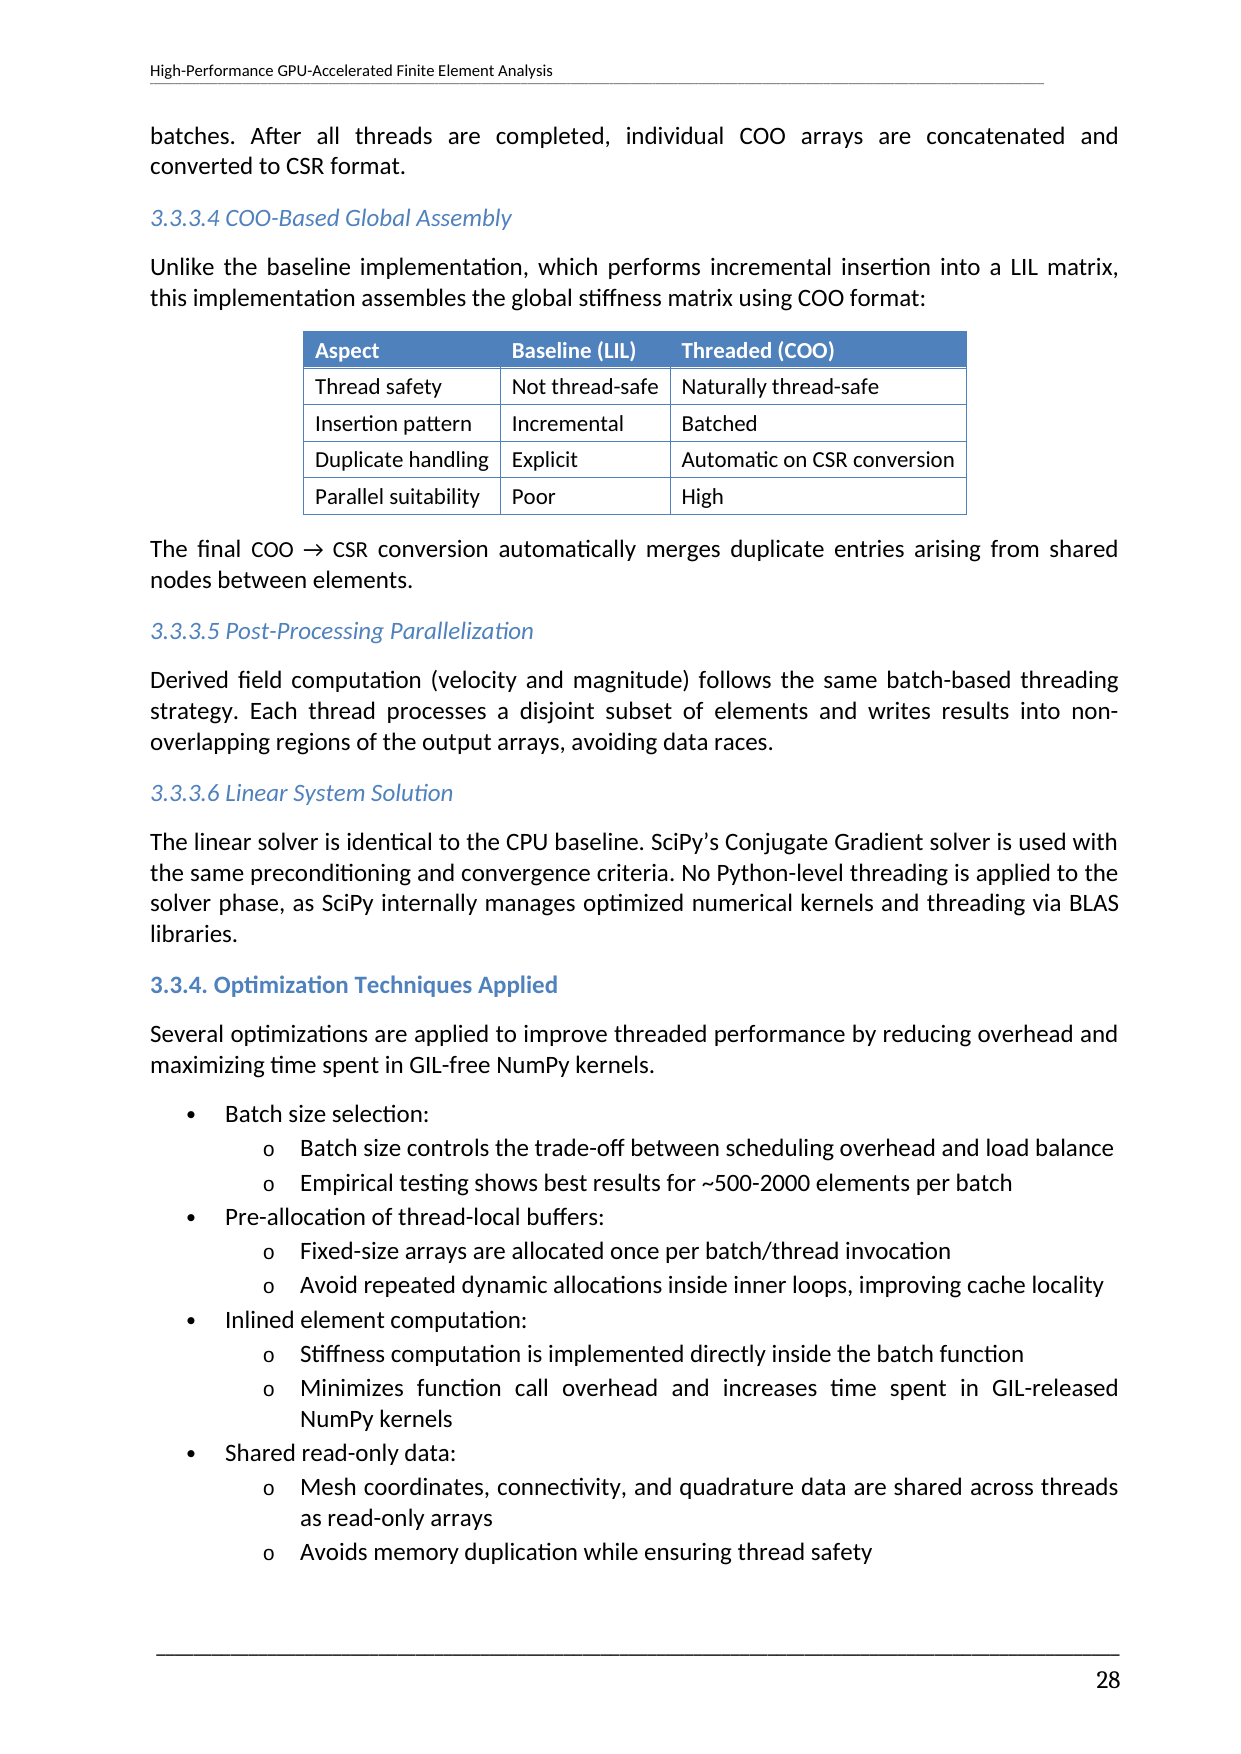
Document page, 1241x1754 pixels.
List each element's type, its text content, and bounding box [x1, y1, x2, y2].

table_cell Duplicate handling [304, 442, 500, 477]
subtitle 3.3.3.6 Linear System Solution [150, 777, 1120, 808]
table_cell Explicit [501, 442, 670, 477]
list Batch size selection: [187, 1098, 1120, 1129]
subtitle 3.3.3.4 COO-Based Global Assembly [150, 202, 1120, 232]
table_cell Parallel suitability [304, 478, 500, 514]
list Fixed-size arrays are allocated once per batch/thread invocation [262, 1235, 1120, 1266]
table_cell Insertion pattern [304, 405, 500, 441]
list Mesh coordinates, connectivity, and quadrature data are shared across threads as read-only arrays [262, 1472, 1120, 1533]
list Minimizes function call overhead and increases time spent in GIL-released NumPy kernels [262, 1372, 1120, 1433]
table_cell Not thread-safe [501, 369, 670, 404]
table_cell High [671, 478, 966, 514]
text Unlike the baseline implementation, which performs incremental insertion into a LIL matrix, this implementation assembles the global stiffness matrix using COO format: [150, 251, 1120, 312]
list Inlined element computation: [187, 1304, 1120, 1334]
text The linear solver is identical to the CPU baseline. SciPy’s Conjugate Gradient solver is used with the same preconditioning and convergence criteria. No Python-level threading is applied to the solver phase, as SciPy internally manages optimized numerical kernels and threading via BLAS libraries. [150, 826, 1120, 948]
text Several optimizations are applied to improve threaded performance by reducing overhead and maximizing time spent in GIL-free NumPy kernels. [150, 1018, 1120, 1079]
list Avoids memory duplication while ensuring thread safety [262, 1536, 1120, 1567]
list Shared read-only data: [187, 1437, 1120, 1468]
table_cell Thread safety [304, 369, 500, 404]
table_header Aspect [304, 332, 500, 367]
subtitle 3.3.4. Optimization Techniques Applied [150, 969, 1120, 1000]
table_cell Batched [671, 405, 966, 441]
list Pre-allocation of thread-local buffers: [187, 1201, 1120, 1232]
list Batch size controls the trade-off between scheduling overhead and load balance [262, 1133, 1120, 1163]
table_cell Incremental [501, 405, 670, 441]
text Derived field computation (velocity and magnitude) follows the same batch-based threading strategy. Each thread processes a disjoint subset of elements and writes results into non-overlapping regions of the output arrays, avoiding data races. [150, 665, 1120, 756]
text The final COO → CSR conversion automatically merges duplicate entries arising from shared nodes between elements. [150, 533, 1120, 594]
table_header Threaded (COO) [671, 332, 966, 367]
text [150, 120, 1120, 181]
table_cell Automatic on CSR conversion [671, 442, 966, 477]
list Empirical testing shows best results for ~500-2000 elements per batch [262, 1167, 1120, 1197]
table_cell Naturally thread-safe [671, 369, 966, 404]
table_cell Poor [501, 478, 670, 514]
list Avoid repeated dynamic allocations inside inner loops, improving cache locality [262, 1270, 1120, 1300]
list Stiffness computation is implemented directly inside the batch function [262, 1338, 1120, 1369]
subtitle 3.3.3.5 Post-Processing Parallelization [150, 615, 1120, 646]
table_header Baseline (LIL) [501, 332, 670, 367]
